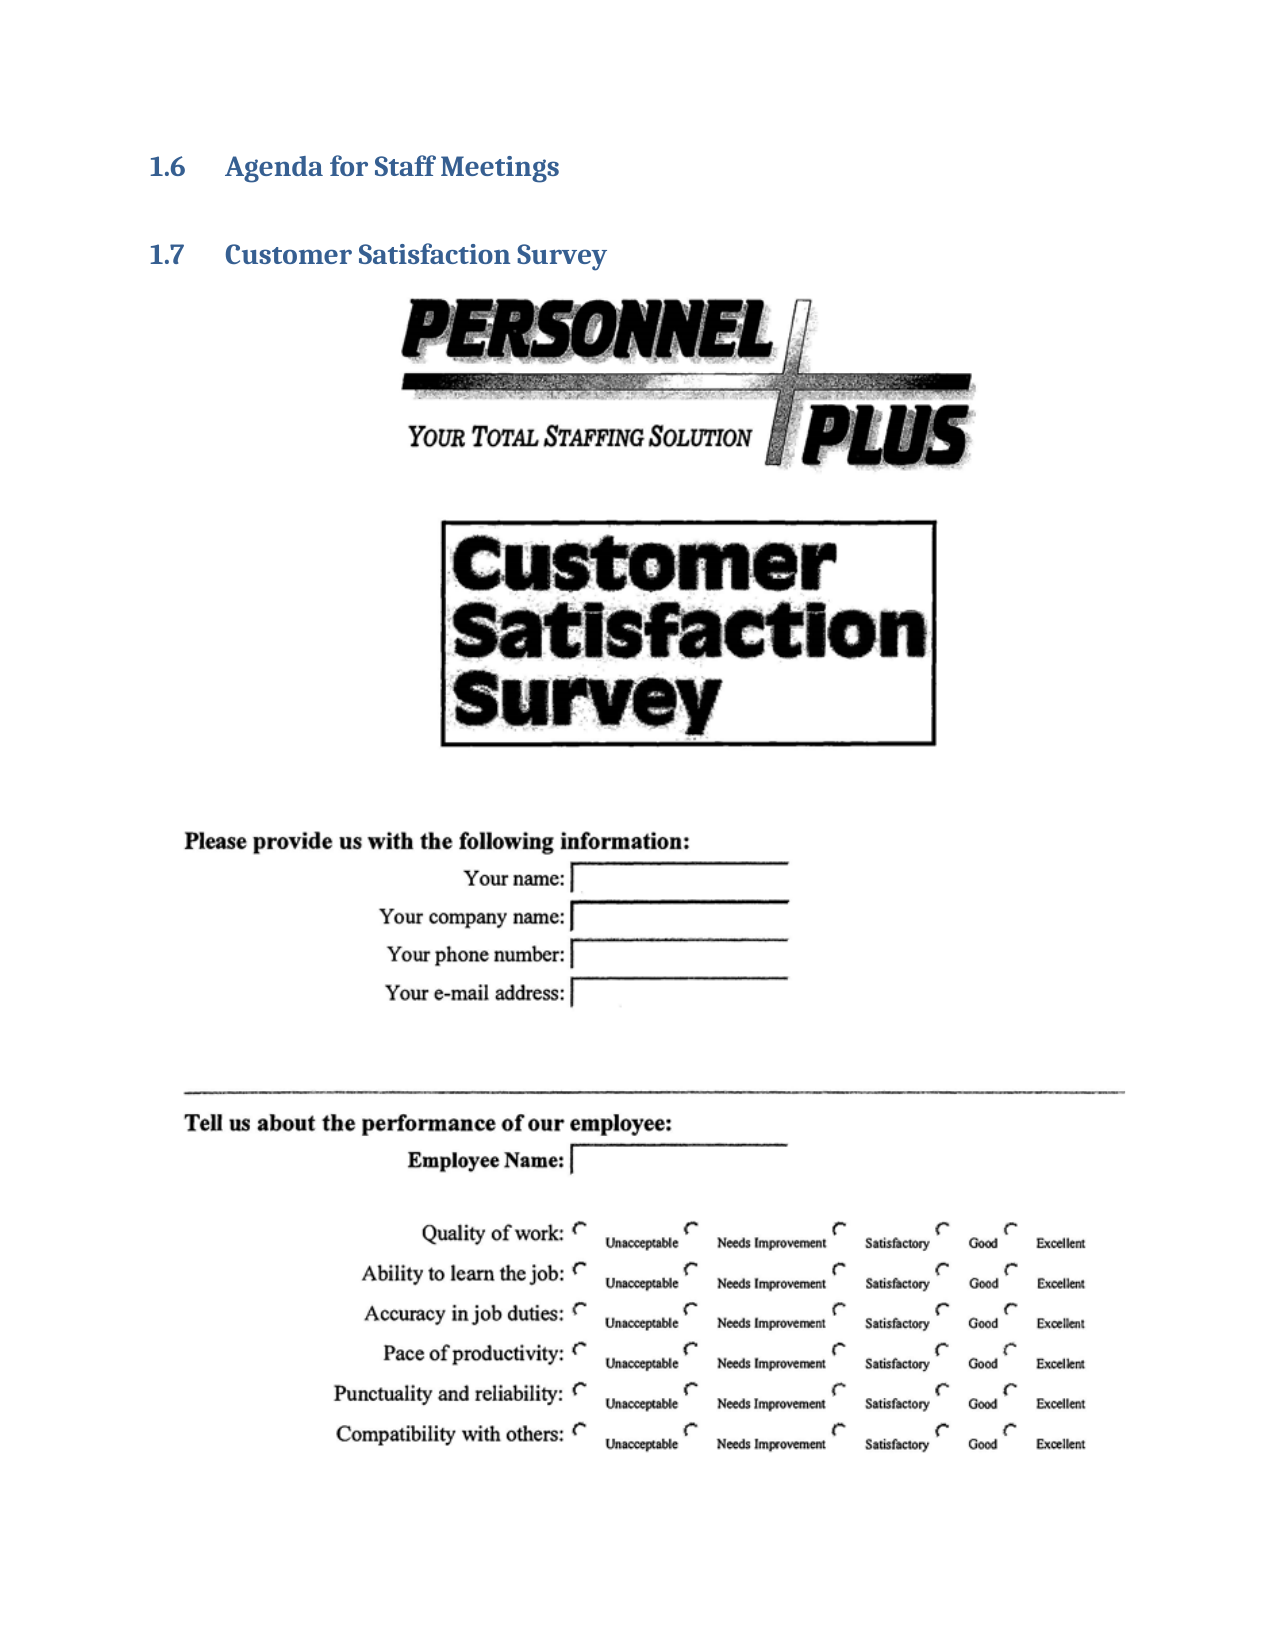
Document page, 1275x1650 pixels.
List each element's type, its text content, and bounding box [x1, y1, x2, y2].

subtitle Customer Satisfaction Survey [150, 238, 1125, 272]
picture [150, 277, 1125, 1493]
subtitle Agenda for Staff Meetings [150, 150, 1125, 183]
